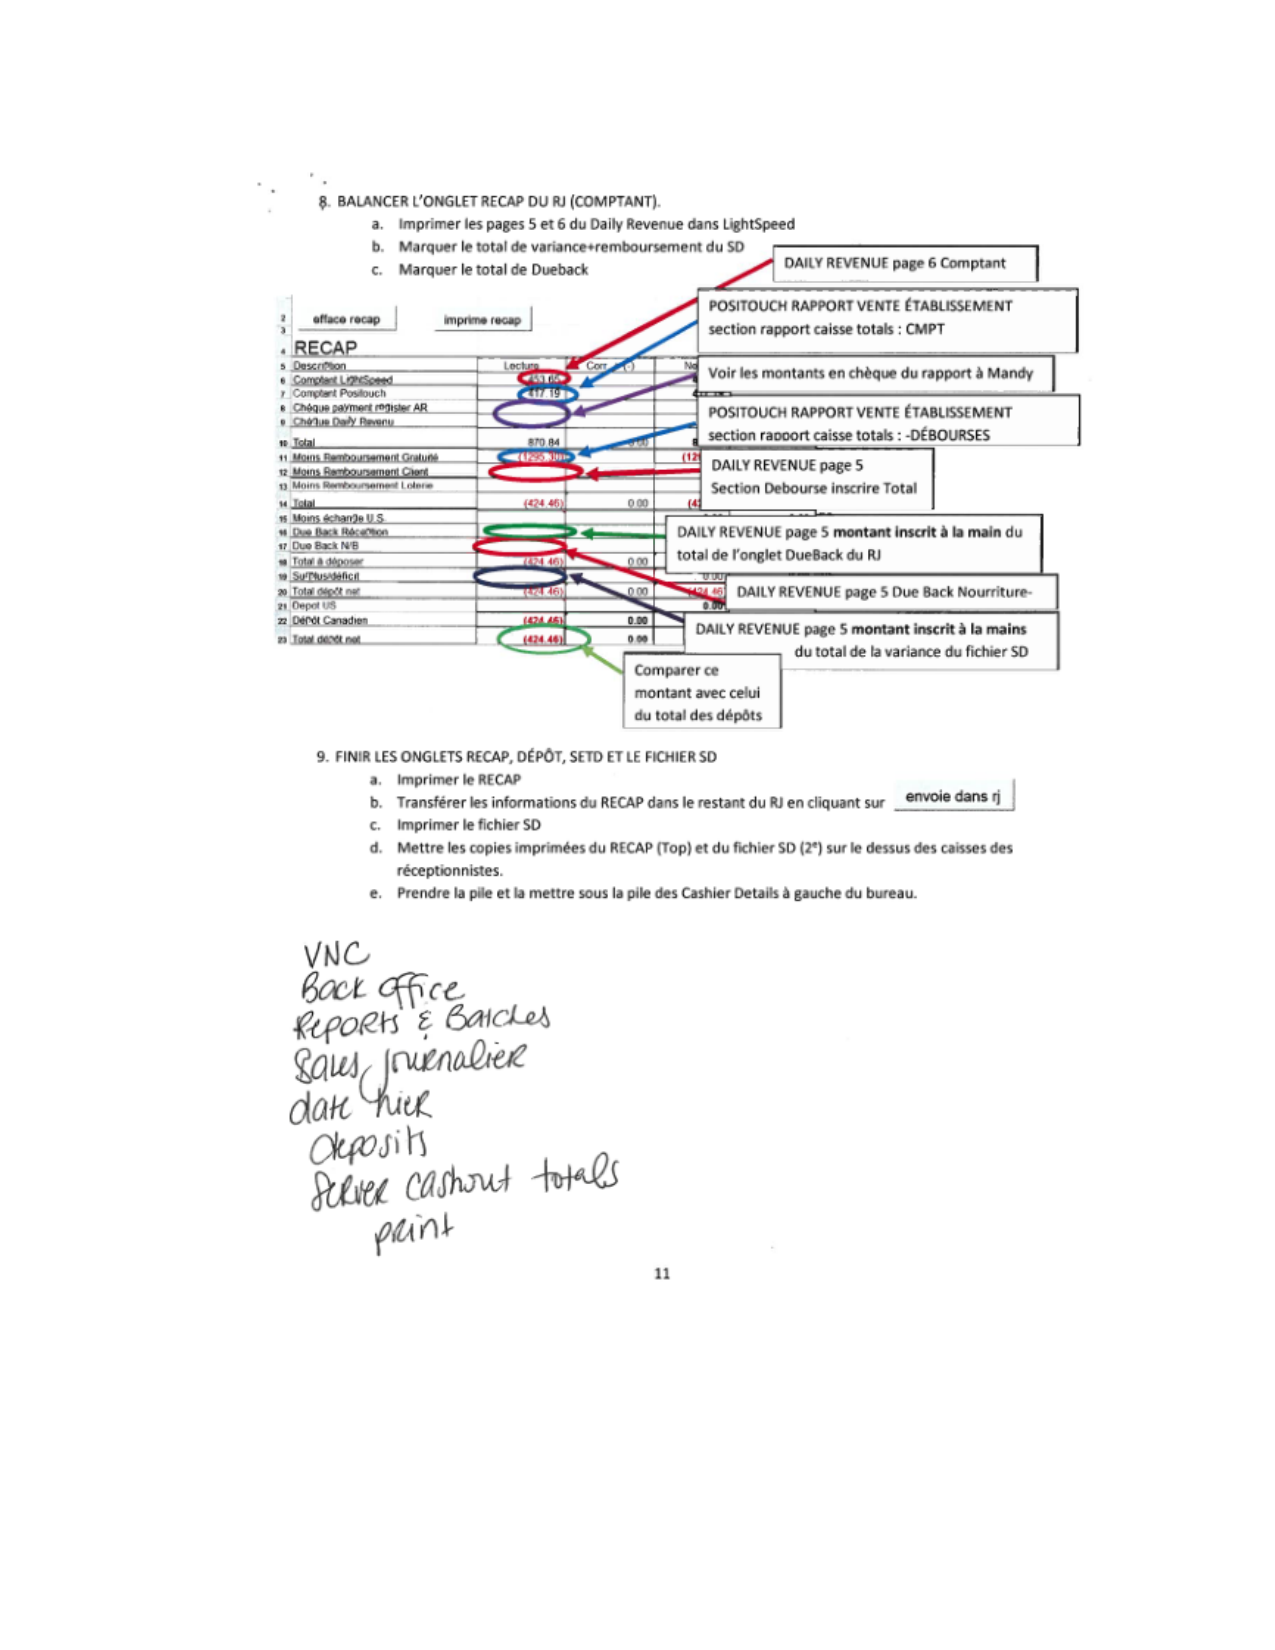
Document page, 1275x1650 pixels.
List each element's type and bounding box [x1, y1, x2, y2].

picture [206, 150, 1107, 1315]
